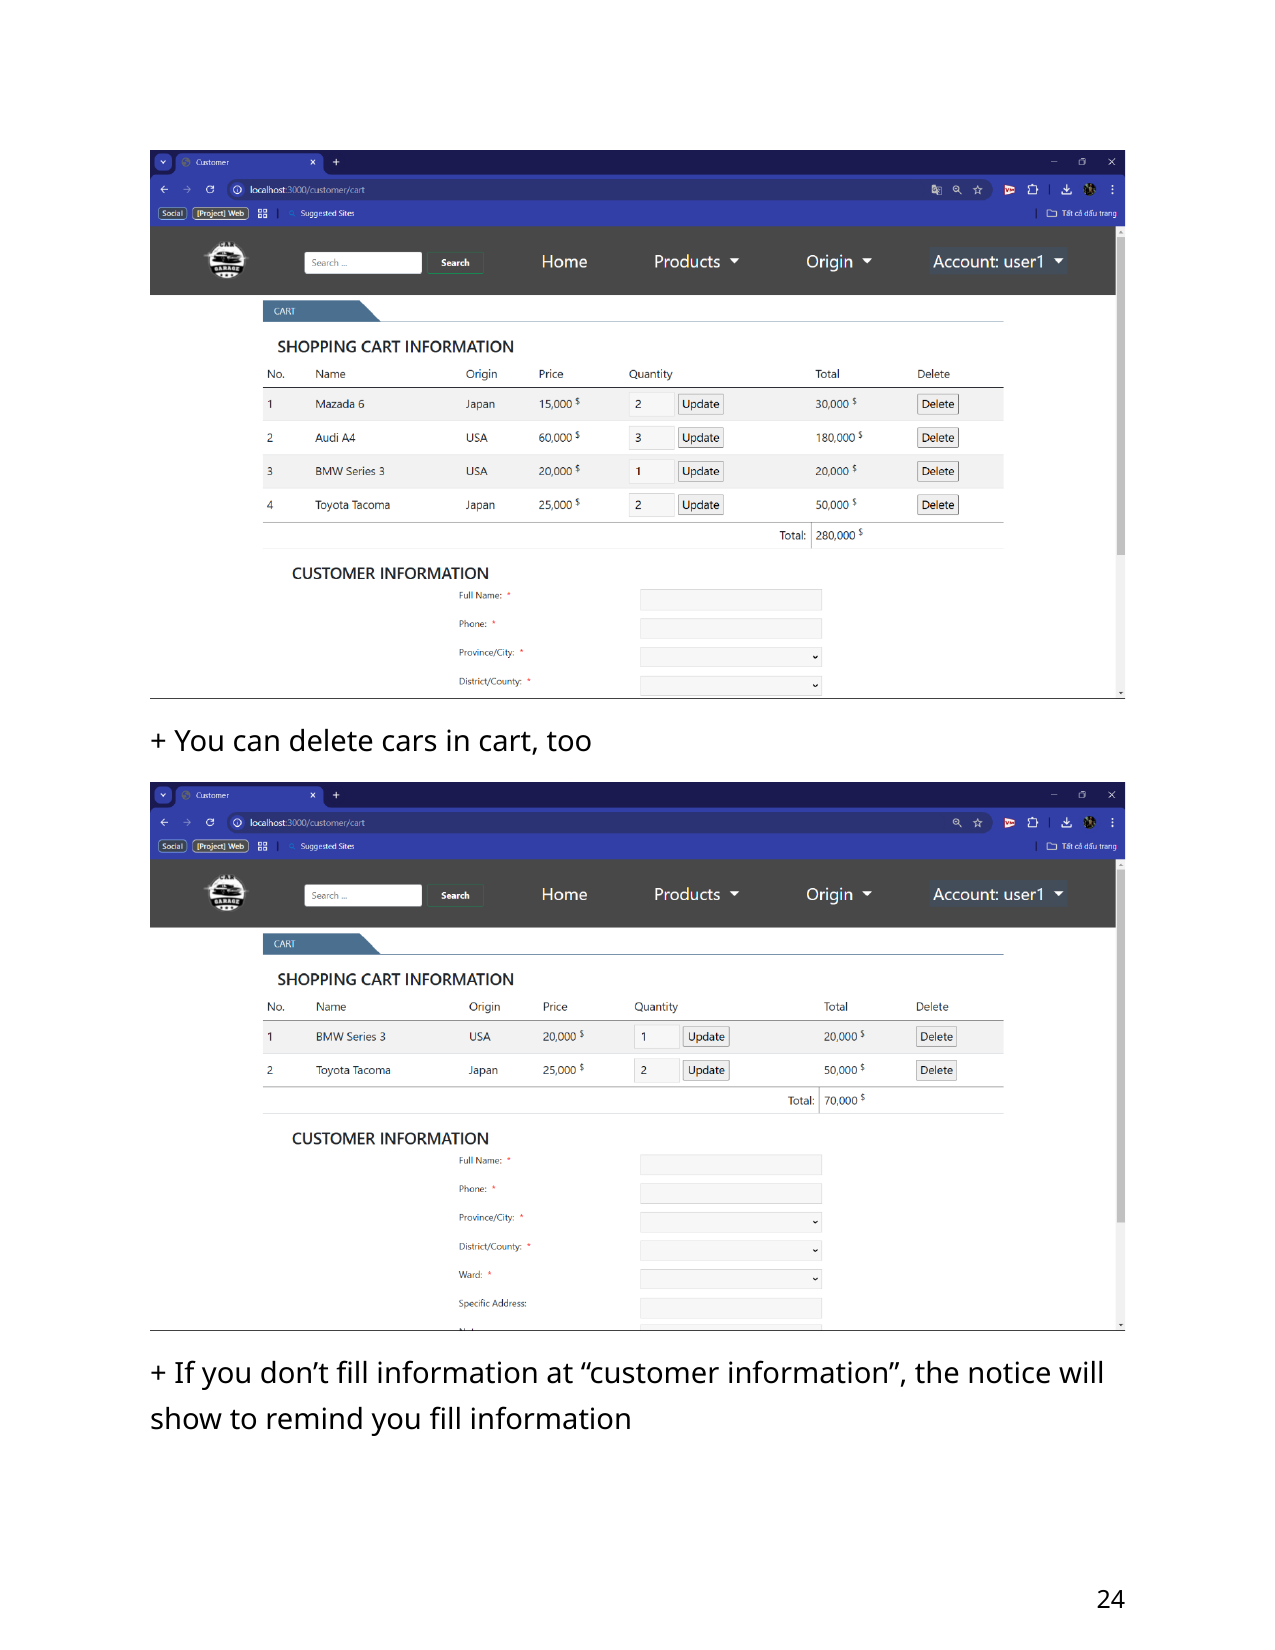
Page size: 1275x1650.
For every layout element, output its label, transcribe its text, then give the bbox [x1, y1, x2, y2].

picture [150, 150, 1125, 699]
text + You can delete cars in cart, too [150, 720, 1125, 760]
picture [150, 782, 1125, 1331]
text + If you don’t fill information at “customer information”, the notice will show to remind you fill information [150, 1353, 1125, 1438]
